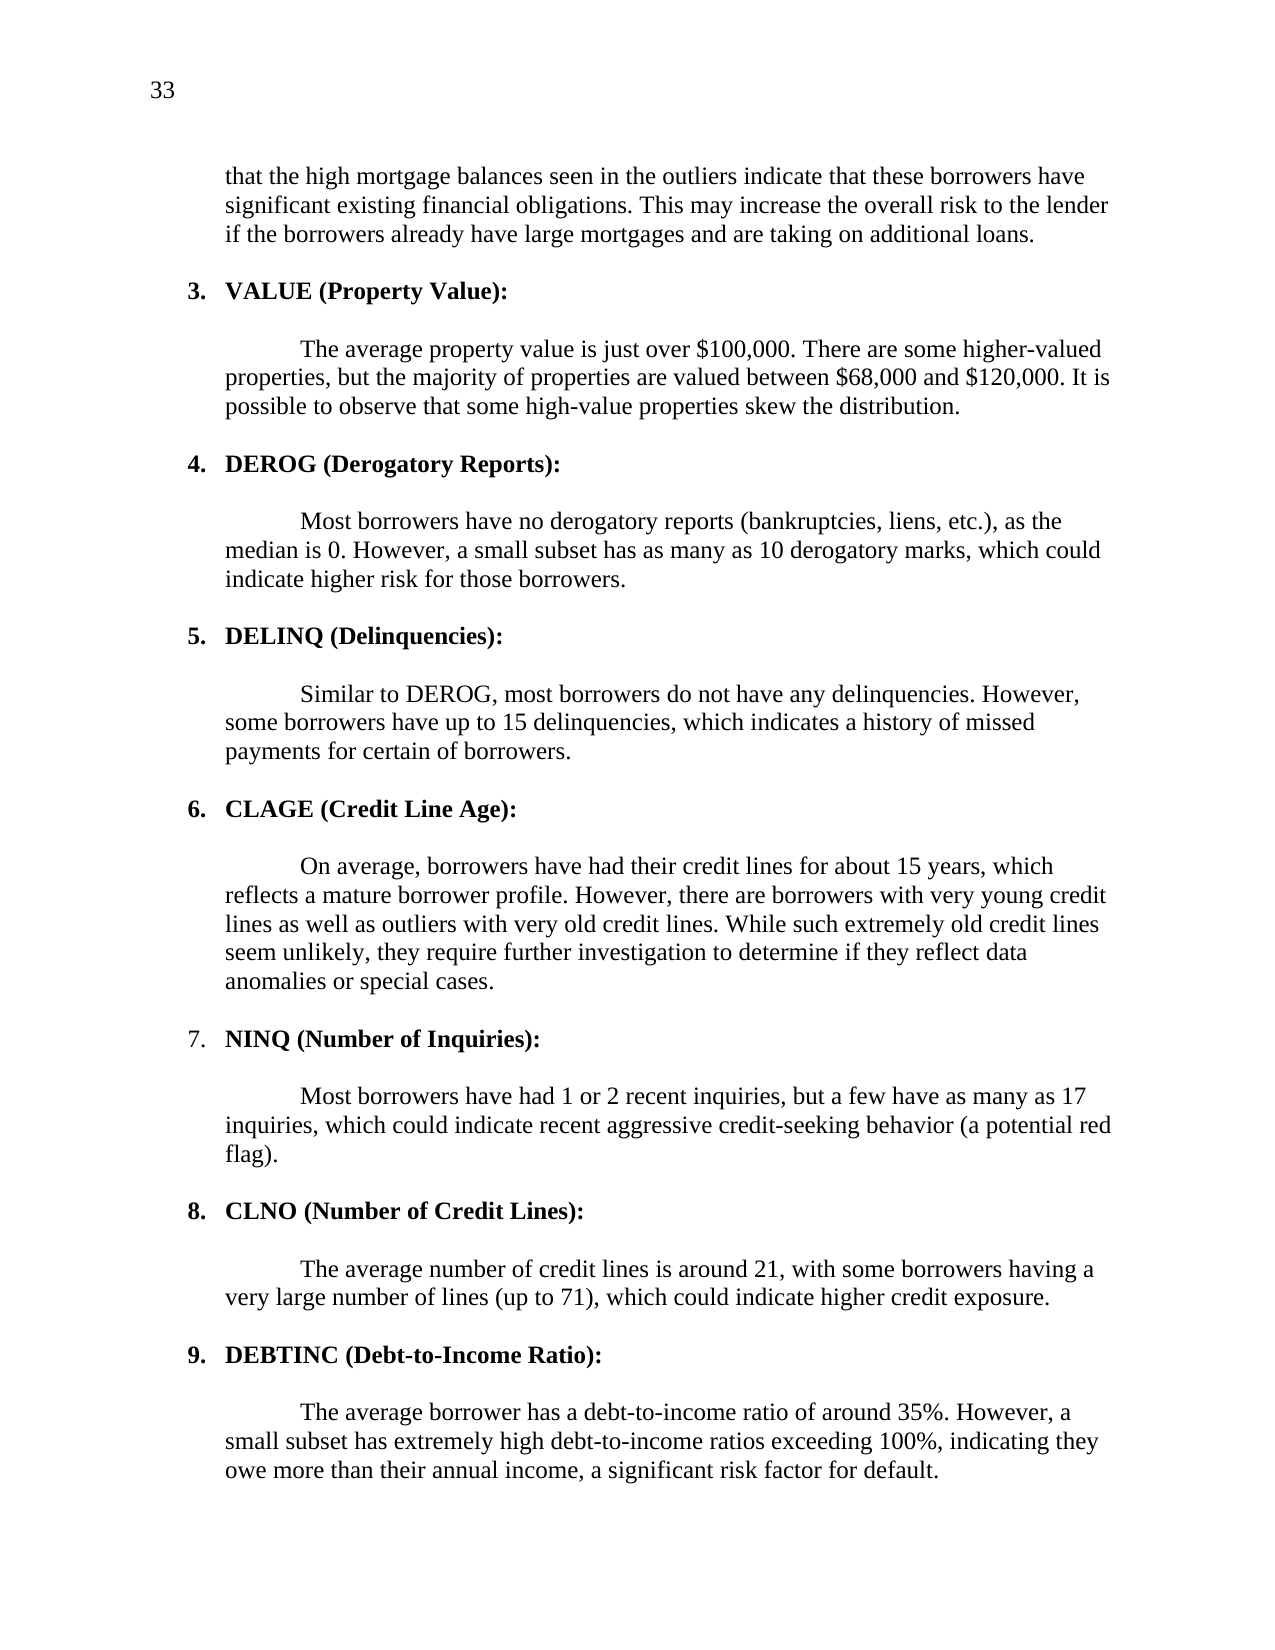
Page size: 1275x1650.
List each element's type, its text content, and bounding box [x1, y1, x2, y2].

text The average number of credit lines is around 21, with some borrowers having a very large number of lines (up to 71), which could indicate higher credit exposure. [225, 1254, 1125, 1311]
text Most borrowers have no derogatory reports (bankruptcies, liens, etc.), as the median is 0. However, a small subset has as many as 10 derogatory marks, which could indicate higher risk for those borrowers. [225, 506, 1125, 592]
list NINQ (Number of Inquiries): [187, 1024, 1125, 1052]
list DEBTINC (Debt-to-Income Ratio): [187, 1340, 1125, 1369]
text The average property value is just over $100,000. There are some higher-valued properties, but the majority of properties are valued between $68,000 and $120,000. It is possible to observe that some high-value properties skew the distribution. [225, 334, 1125, 420]
text Similar to DEROG, most borrowers do not have any delinquencies. However, some borrowers have up to 15 delinquencies, which indicates a history of missed payments for certain of borrowers. [225, 679, 1125, 765]
text The average borrower has a debt-to-income ratio of around 35%. However, a small subset has extremely high debt-to-income ratios exceeding 100%, indicating they owe more than their annual income, a significant risk factor for default. [225, 1397, 1125, 1484]
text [225, 161, 1125, 247]
list VALUE (Property Value): [187, 276, 1125, 305]
list DEROG (Derogatory Reports): [187, 449, 1125, 477]
list CLAGE (Credit Line Age): [187, 794, 1125, 822]
list DELINQ (Delinquencies): [187, 621, 1125, 650]
text Most borrowers have had 1 or 2 recent inquiries, but a few have as many as 17 inquiries, which could indicate recent aggressive credit-seeking behavior (a potential red flag). [225, 1081, 1125, 1167]
list CLNO (Number of Credit Lines): [187, 1196, 1125, 1225]
text On average, borrowers have had their credit lines for about 15 years, which reflects a mature borrower profile. However, there are borrowers with very young credit lines as well as outliers with very old credit lines. While such extremely old credit lines seem unlikely, they require further investigation to determine if they reflect data anomalies or special cases. [225, 851, 1125, 995]
